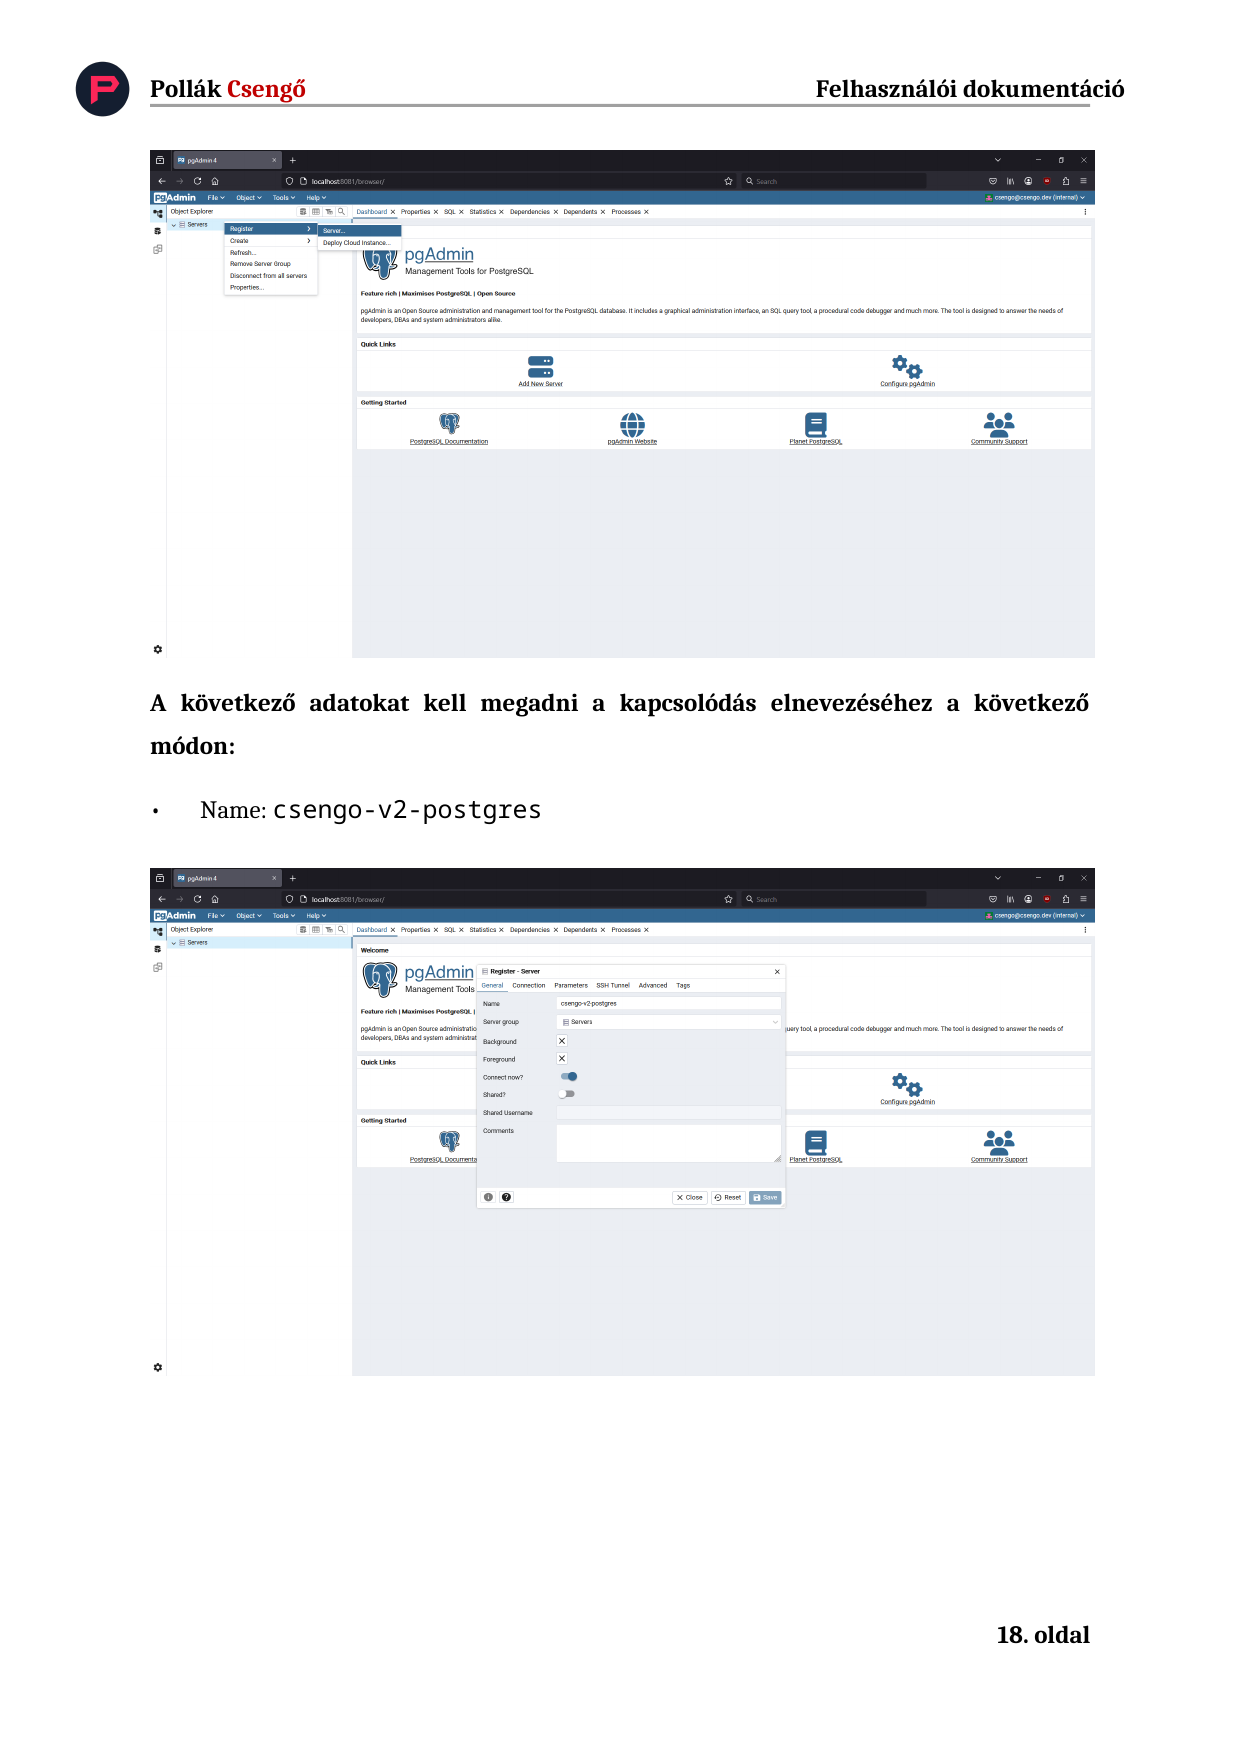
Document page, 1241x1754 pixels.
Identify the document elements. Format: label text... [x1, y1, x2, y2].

picture [150, 150, 1095, 658]
picture [71, 57, 132, 118]
picture [150, 868, 1095, 1376]
text A következő adatokat kell megadni a kapcsolódás elnevezéséhez a következő módon: [150, 689, 1090, 761]
list Name: csengo-v2-postgres [150, 792, 1090, 826]
